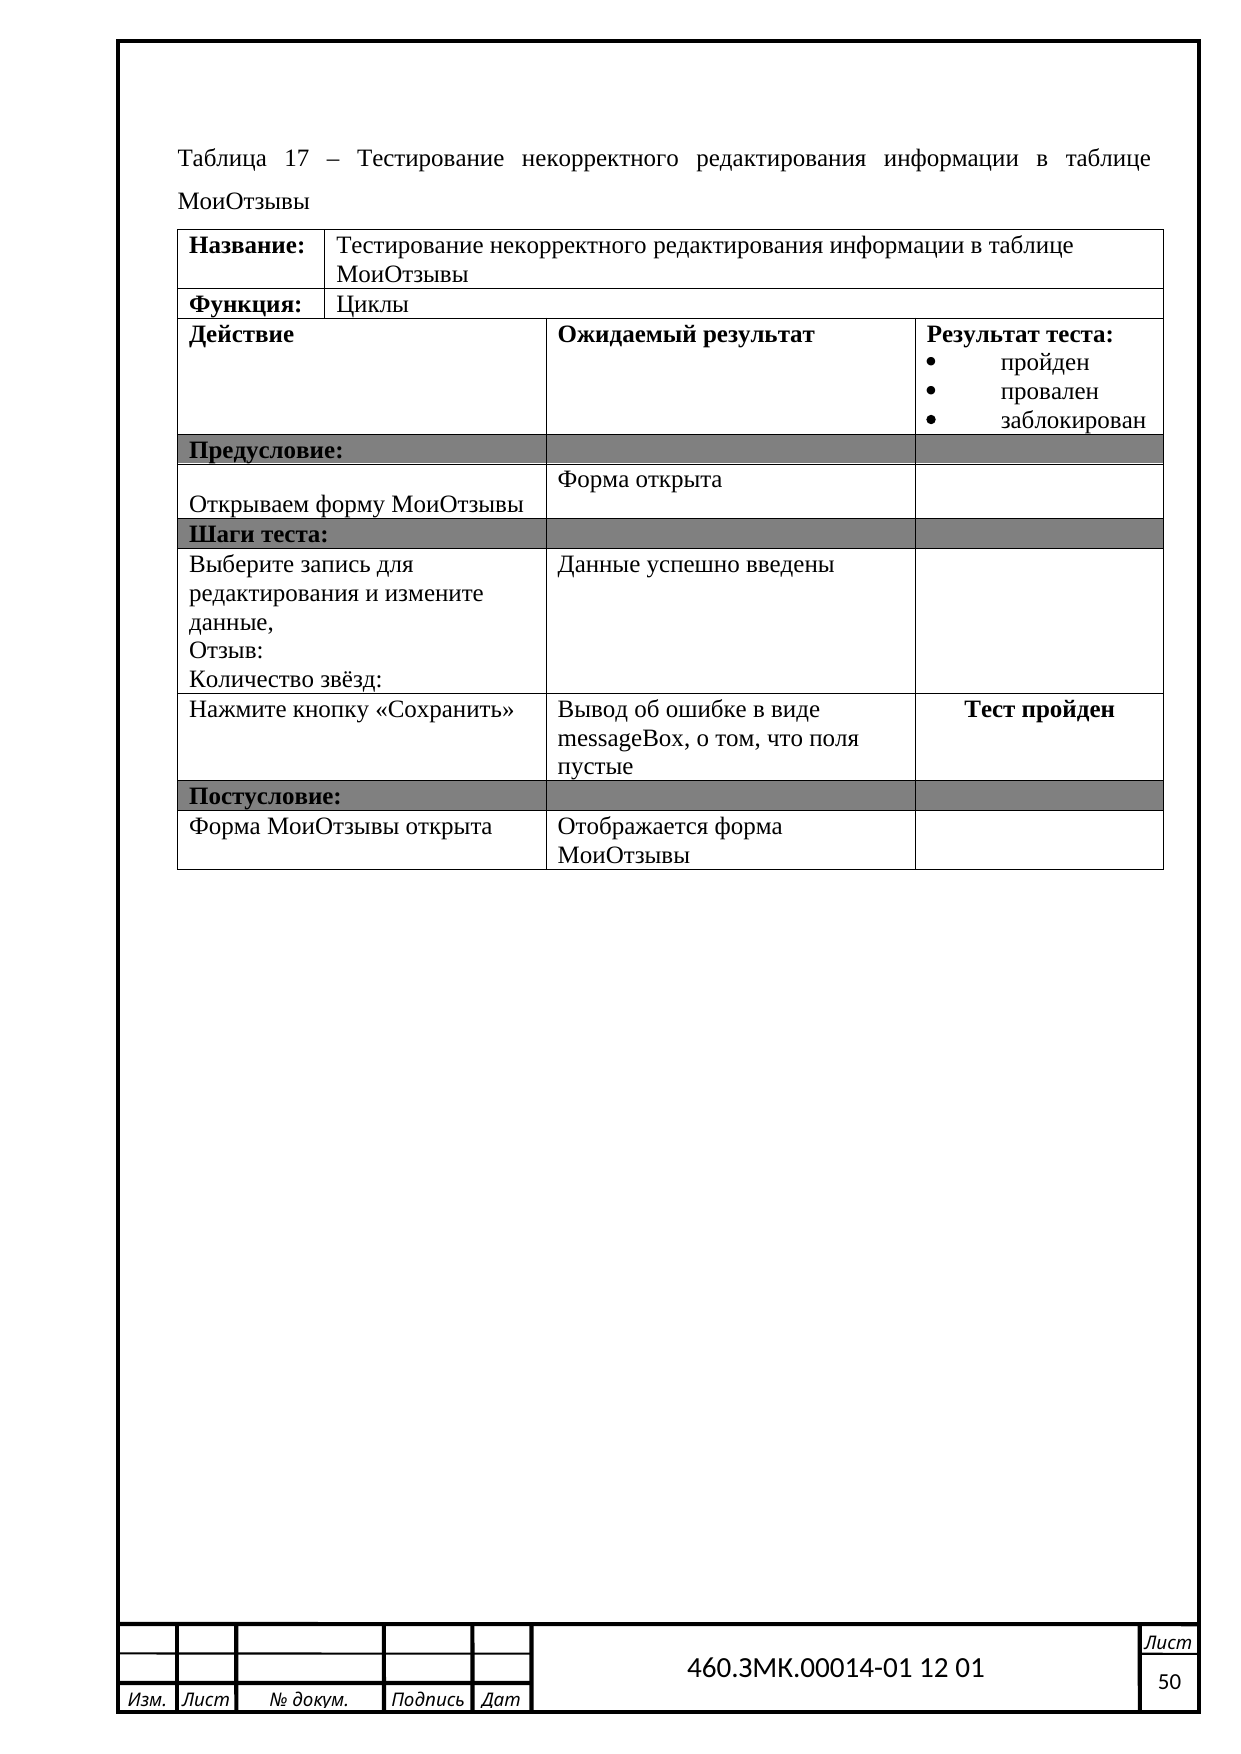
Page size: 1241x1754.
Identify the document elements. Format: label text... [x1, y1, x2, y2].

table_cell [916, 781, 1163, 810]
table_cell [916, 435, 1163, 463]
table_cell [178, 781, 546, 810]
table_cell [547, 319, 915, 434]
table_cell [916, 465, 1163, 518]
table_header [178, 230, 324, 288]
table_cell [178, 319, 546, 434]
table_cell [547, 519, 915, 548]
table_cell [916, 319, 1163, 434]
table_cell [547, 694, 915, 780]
text Таблица 17 – Тестирование некорректного редактирования информации в таблице МоиОтзывы [177, 143, 1152, 215]
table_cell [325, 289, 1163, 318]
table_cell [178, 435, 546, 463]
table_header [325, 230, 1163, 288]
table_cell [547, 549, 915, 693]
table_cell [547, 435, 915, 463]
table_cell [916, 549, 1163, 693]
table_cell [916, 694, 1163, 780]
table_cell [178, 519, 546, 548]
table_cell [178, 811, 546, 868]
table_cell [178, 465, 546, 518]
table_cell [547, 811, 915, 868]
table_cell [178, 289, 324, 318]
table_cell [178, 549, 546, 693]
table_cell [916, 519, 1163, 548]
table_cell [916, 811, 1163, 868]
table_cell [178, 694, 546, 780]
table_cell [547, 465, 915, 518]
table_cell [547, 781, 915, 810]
